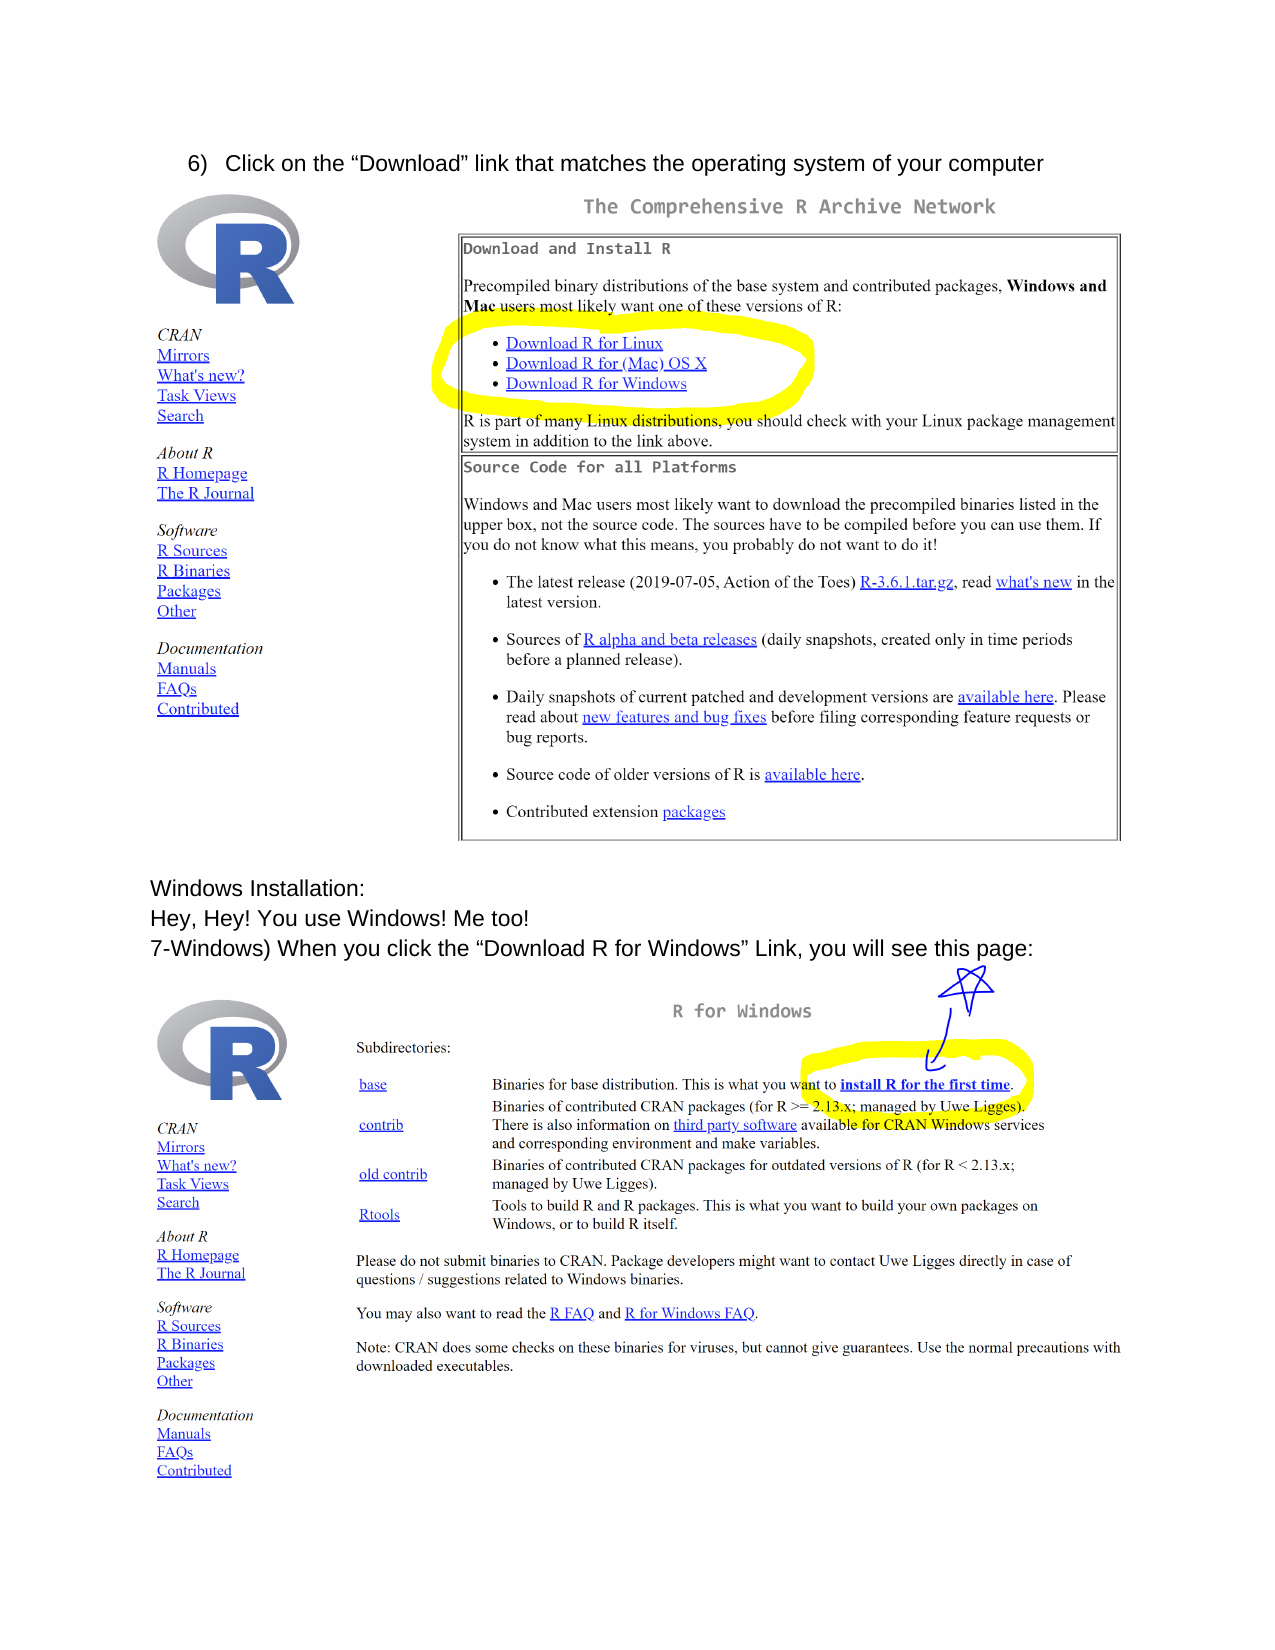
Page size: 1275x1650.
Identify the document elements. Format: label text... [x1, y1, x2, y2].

picture [150, 965, 1125, 1482]
list Click on the “Download” link that matches the operating system of your computer [187, 150, 1125, 176]
text 7-Windows) When you click the “Download R for Windows” Link, you will see this page: [150, 935, 1125, 961]
text Windows Installation: [150, 875, 1125, 901]
text Hey, Hey! You use Windows! Me too! [150, 905, 1125, 931]
picture [150, 180, 1125, 841]
